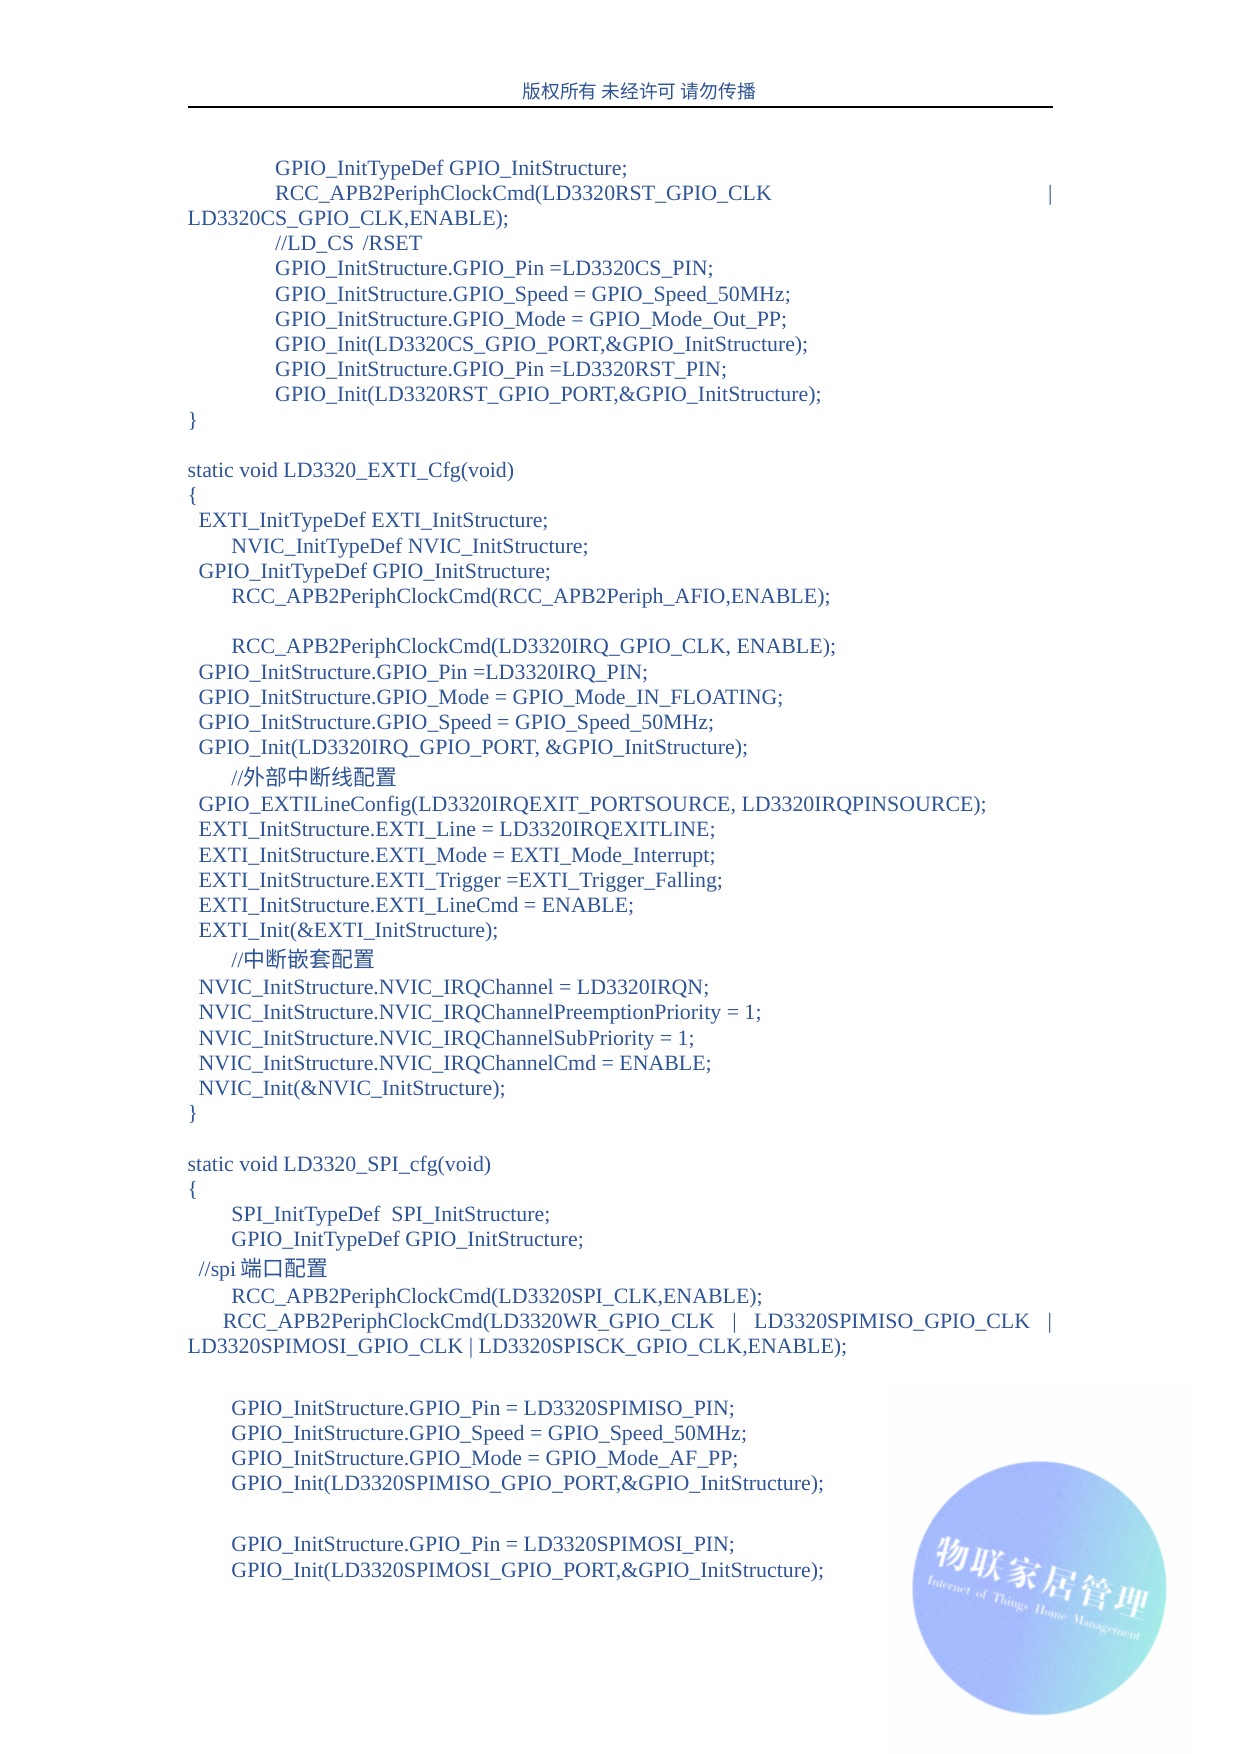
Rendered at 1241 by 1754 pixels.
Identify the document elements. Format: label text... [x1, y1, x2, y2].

text EXTI_InitStructure.EXTI_Mode = EXTI_Mode_Interrupt; [187, 842, 1053, 867]
text //LD_CS /RSET [187, 230, 1053, 255]
text GPIO_InitStructure.GPIO_Pin =LD3320IRQ_PIN; [187, 659, 1053, 684]
text } [187, 407, 1053, 432]
text } [187, 1100, 1053, 1125]
text GPIO_InitStructure.GPIO_Speed = GPIO_Speed_50MHz; [187, 1420, 1053, 1445]
text GPIO_Init(LD3320RST_GPIO_PORT,&GPIO_InitStructure); [187, 381, 1053, 407]
text RCC_APB2PeriphClockCmd(RCC_APB2Periph_AFIO,ENABLE); [187, 583, 1053, 608]
text NVIC_InitTypeDef NVIC_InitStructure; [187, 533, 1053, 558]
picture [887, 1385, 1192, 1754]
text { [187, 1176, 1053, 1201]
text GPIO_EXTILineConfig(LD3320IRQEXIT_PORTSOURCE, LD3320IRQPINSOURCE); [187, 791, 1053, 816]
text NVIC_InitStructure.NVIC_IRQChannelCmd = ENABLE; [187, 1050, 1053, 1075]
text GPIO_InitStructure.GPIO_Speed = GPIO_Speed_50MHz; [187, 709, 1053, 734]
text GPIO_InitTypeDef GPIO_InitStructure; [187, 154, 1053, 180]
text GPIO_InitTypeDef GPIO_InitStructure; [187, 558, 1053, 583]
text RCC_APB2PeriphClockCmd(LD3320IRQ_GPIO_CLK, ENABLE); [187, 633, 1053, 659]
text NVIC_InitStructure.NVIC_IRQChannelPreemptionPriority = 1; [187, 999, 1053, 1024]
text EXTI_InitStructure.EXTI_LineCmd = ENABLE; [187, 892, 1053, 917]
text GPIO_InitStructure.GPIO_Pin =LD3320CS_PIN; [187, 255, 1053, 281]
text GPIO_InitStructure.GPIO_Mode = GPIO_Mode_Out_PP; [187, 306, 1053, 331]
text RCC_APB2PeriphClockCmd(LD3320WR_GPIO_CLK | LD3320SPIMISO_GPIO_CLK | LD3320SPIMOSI_GPIO_CLK | LD3320SPISCK_GPIO_CLK,ENABLE); [187, 1308, 1053, 1359]
text //外部中断线配置 [187, 759, 1053, 791]
text static void LD3320_SPI_cfg(void) [187, 1151, 1053, 1176]
text RCC_APB2PeriphClockCmd(LD3320SPI_CLK,ENABLE); [187, 1283, 1053, 1308]
text GPIO_InitStructure.GPIO_Pin = LD3320SPIMISO_PIN; [187, 1394, 1053, 1420]
text GPIO_InitStructure.GPIO_Mode = GPIO_Mode_IN_FLOATING; [187, 684, 1053, 709]
text GPIO_Init(LD3320SPIMOSI_GPIO_PORT,&GPIO_InitStructure); [187, 1557, 1053, 1582]
text NVIC_InitStructure.NVIC_IRQChannel = LD3320IRQN; [187, 974, 1053, 999]
text NVIC_InitStructure.NVIC_IRQChannelSubPriority = 1; [187, 1024, 1053, 1050]
text SPI_InitTypeDef SPI_InitStructure; [187, 1201, 1053, 1226]
text //中断嵌套配置 [187, 942, 1053, 974]
text GPIO_InitStructure.GPIO_Pin = LD3320SPIMOSI_PIN; [187, 1531, 1053, 1557]
text GPIO_Init(LD3320IRQ_GPIO_PORT, &GPIO_InitStructure); [187, 734, 1053, 759]
text RCC_APB2PeriphClockCmd(LD3320RST_GPIO_CLK | LD3320CS_GPIO_CLK,ENABLE); [187, 180, 1053, 230]
text EXTI_Init(&EXTI_InitStructure); [187, 917, 1053, 942]
text { [187, 482, 1053, 507]
text EXTI_InitTypeDef EXTI_InitStructure; [187, 507, 1053, 533]
text //spi端口配置 [187, 1251, 1053, 1283]
text EXTI_InitStructure.EXTI_Line = LD3320IRQEXITLINE; [187, 816, 1053, 842]
text static void LD3320_EXTI_Cfg(void) [187, 457, 1053, 482]
text GPIO_Init(LD3320SPIMISO_GPIO_PORT,&GPIO_InitStructure); [187, 1470, 1053, 1495]
text GPIO_Init(LD3320CS_GPIO_PORT,&GPIO_InitStructure); [187, 331, 1053, 356]
text GPIO_InitStructure.GPIO_Speed = GPIO_Speed_50MHz; [187, 281, 1053, 306]
text GPIO_InitStructure.GPIO_Pin =LD3320RST_PIN; [187, 356, 1053, 381]
text EXTI_InitStructure.EXTI_Trigger =EXTI_Trigger_Falling; [187, 867, 1053, 892]
text GPIO_InitTypeDef GPIO_InitStructure; [187, 1226, 1053, 1251]
text NVIC_Init(&NVIC_InitStructure); [187, 1075, 1053, 1100]
text GPIO_InitStructure.GPIO_Mode = GPIO_Mode_AF_PP; [187, 1445, 1053, 1470]
